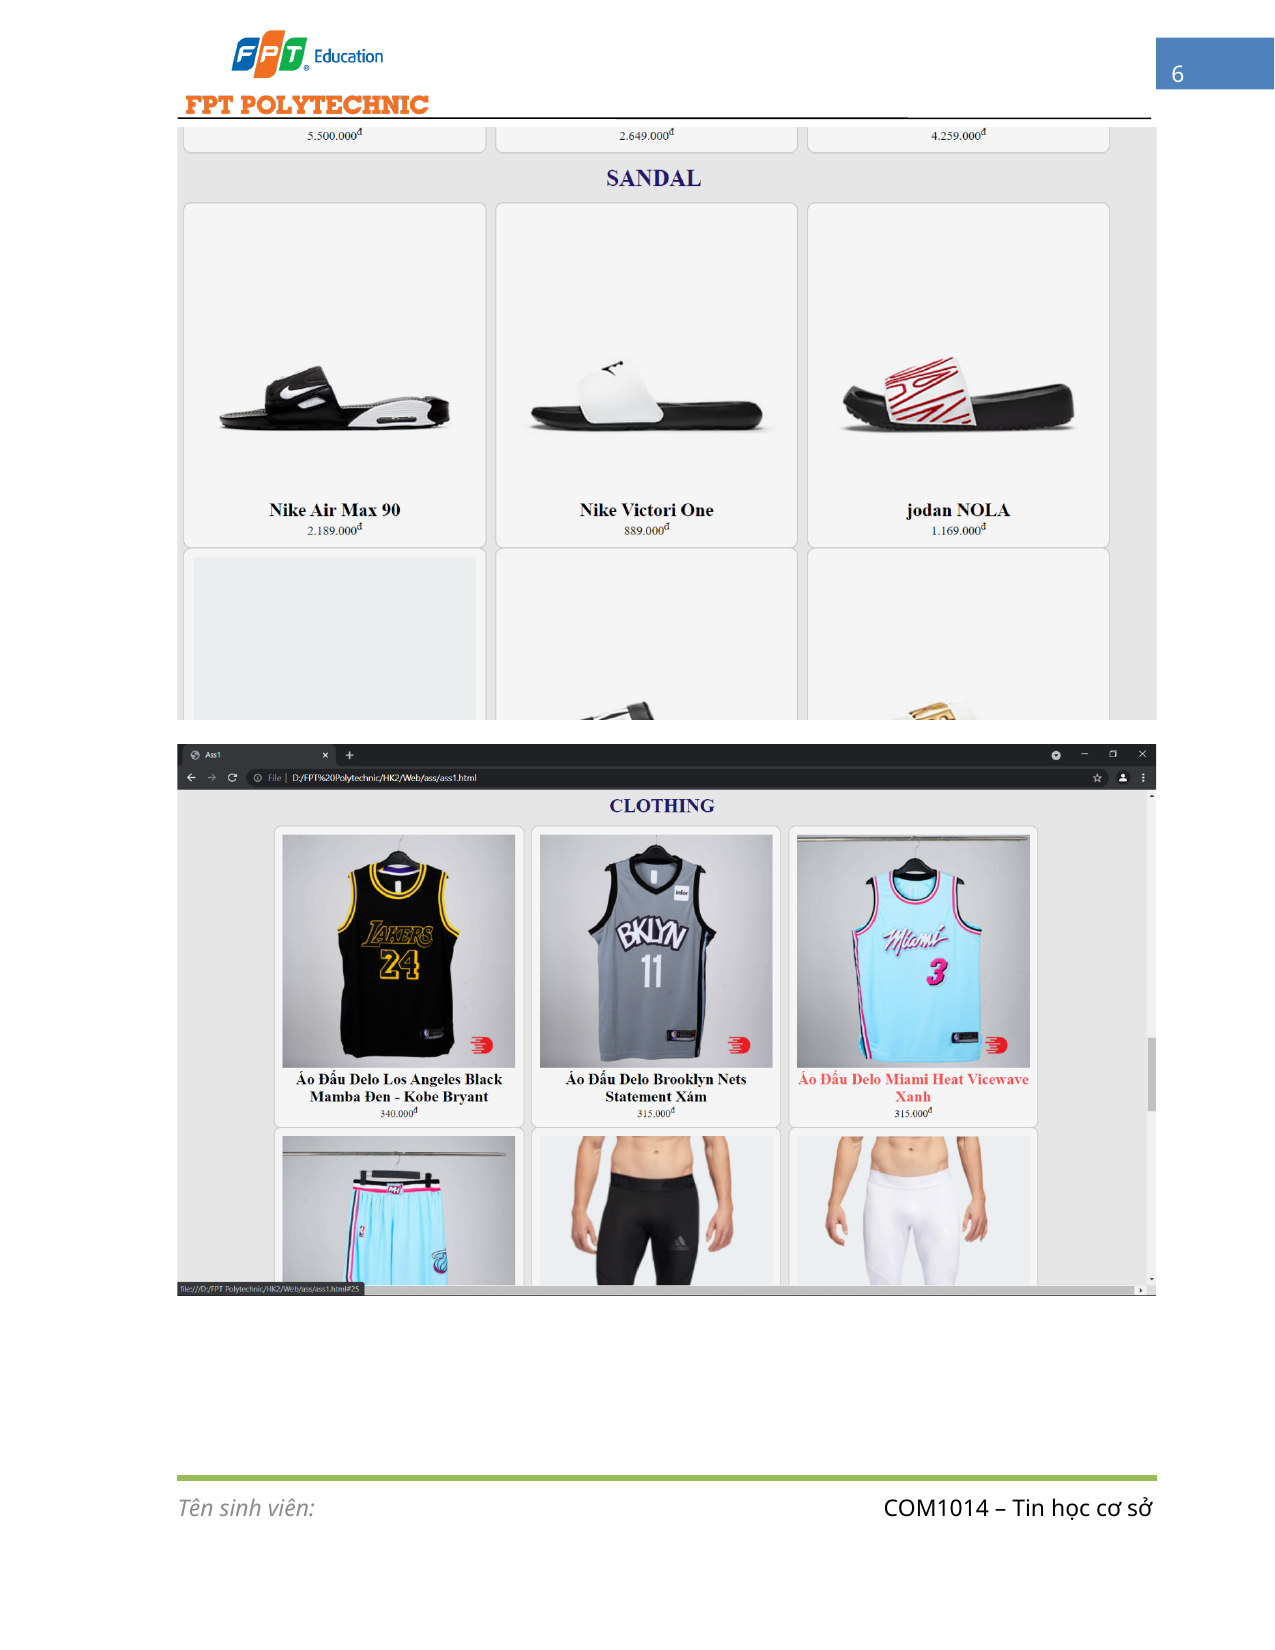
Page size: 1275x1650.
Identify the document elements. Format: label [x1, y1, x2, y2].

picture [177, 127, 1157, 720]
picture [177, 744, 1157, 1296]
picture [177, 22, 437, 122]
